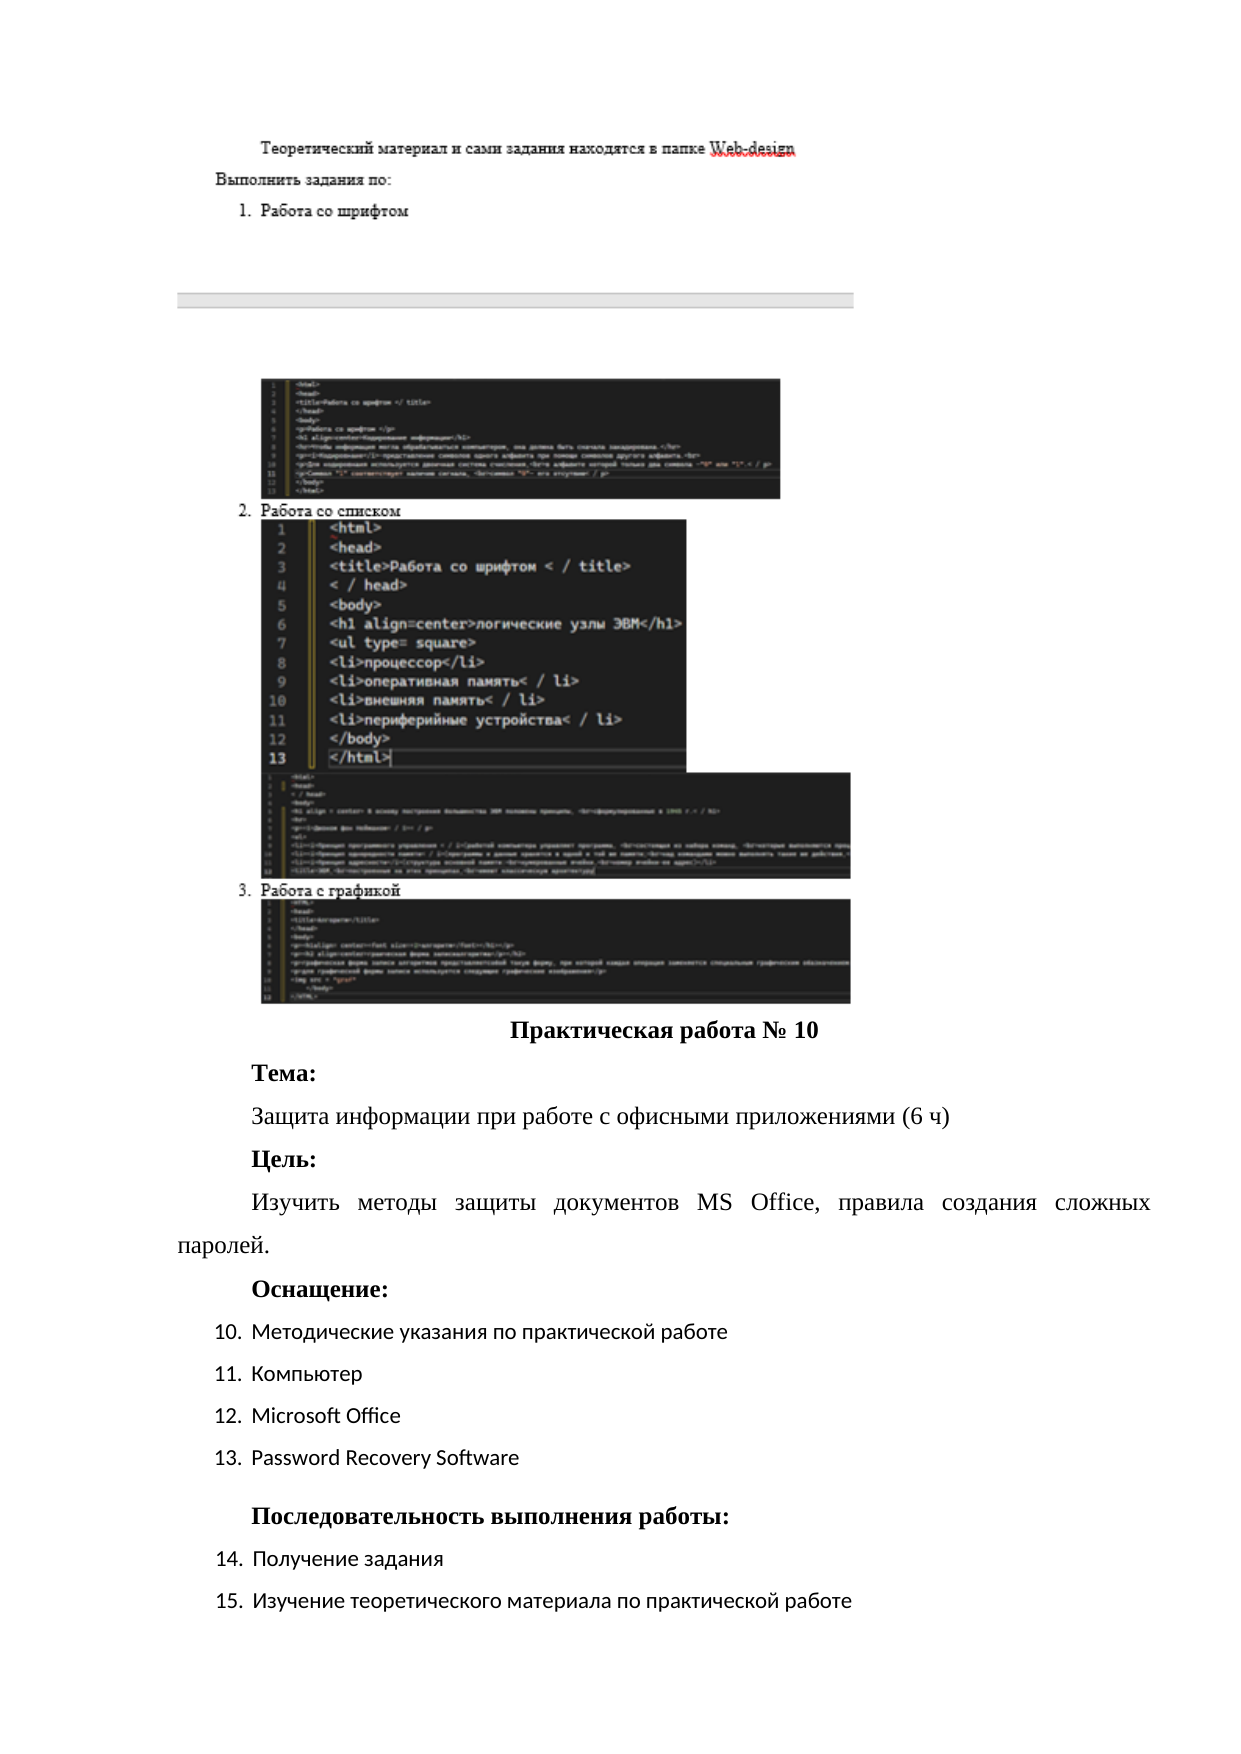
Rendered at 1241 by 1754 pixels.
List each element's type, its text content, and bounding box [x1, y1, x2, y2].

list Password Recovery Software [213, 1443, 1152, 1471]
text Оснащение: [177, 1274, 1152, 1302]
text Последовательность выполнения работы: [177, 1501, 1152, 1530]
text Изучить методы защиты документов MS Office, правила создания сложных паролей. [177, 1187, 1152, 1259]
text Тема: [177, 1058, 1152, 1087]
list Компьютер [213, 1359, 1152, 1387]
list Методические указания по практической работе [213, 1317, 1152, 1345]
list Получение задания [215, 1544, 1152, 1573]
text Защита информации при работе с офисными приложениями (6 ч) [177, 1101, 1152, 1130]
picture [177, 118, 854, 1015]
list Изучение теоретического материала по практической работе [215, 1587, 1152, 1614]
list Microsoft Office [213, 1401, 1152, 1429]
text Практическая работа № 10 [177, 1015, 1152, 1044]
text Цель: [177, 1144, 1152, 1173]
